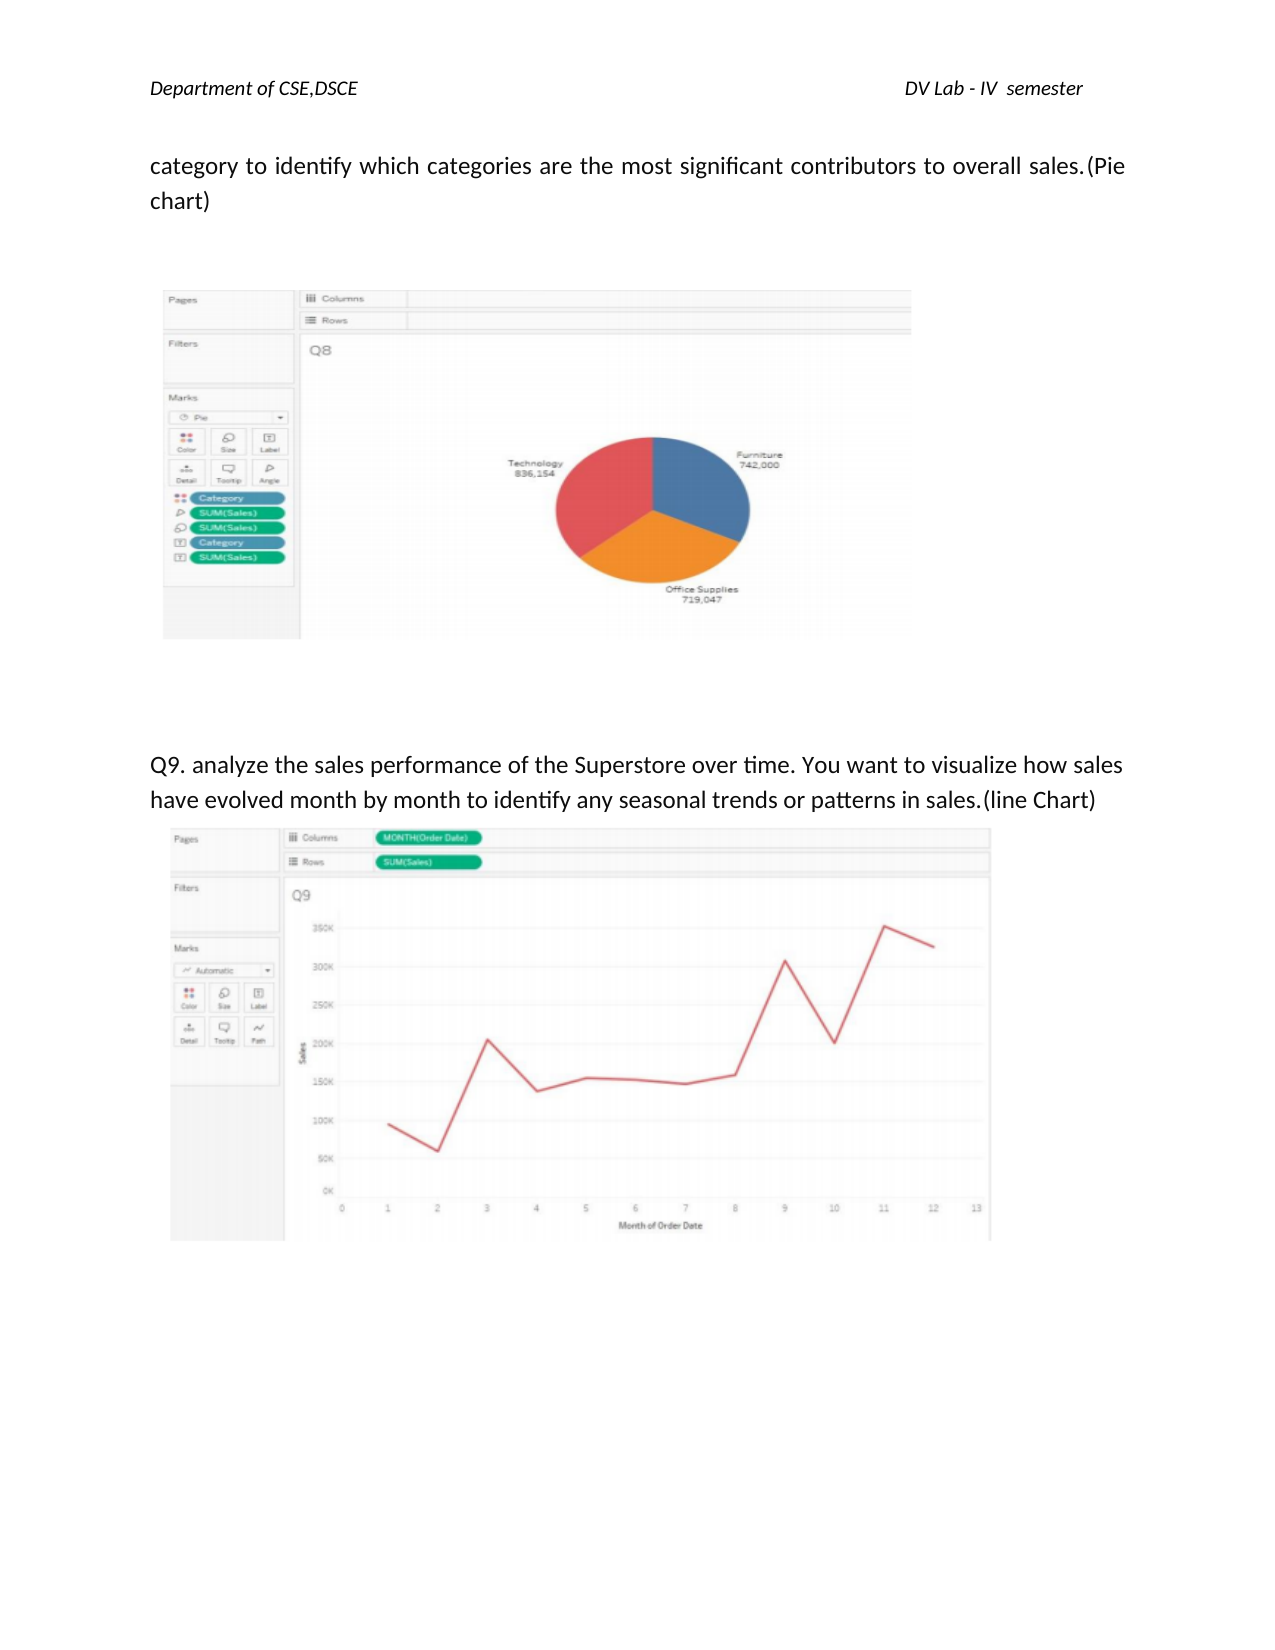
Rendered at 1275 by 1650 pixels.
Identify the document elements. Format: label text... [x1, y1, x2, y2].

text Q9. analyze the sales performance of the Superstore over time. You want to visualize how sales have evolved month by month to identify any seasonal trends or patterns in sales.(line Chart) [150, 779, 1125, 814]
picture [150, 818, 1015, 1269]
picture [150, 290, 1015, 676]
